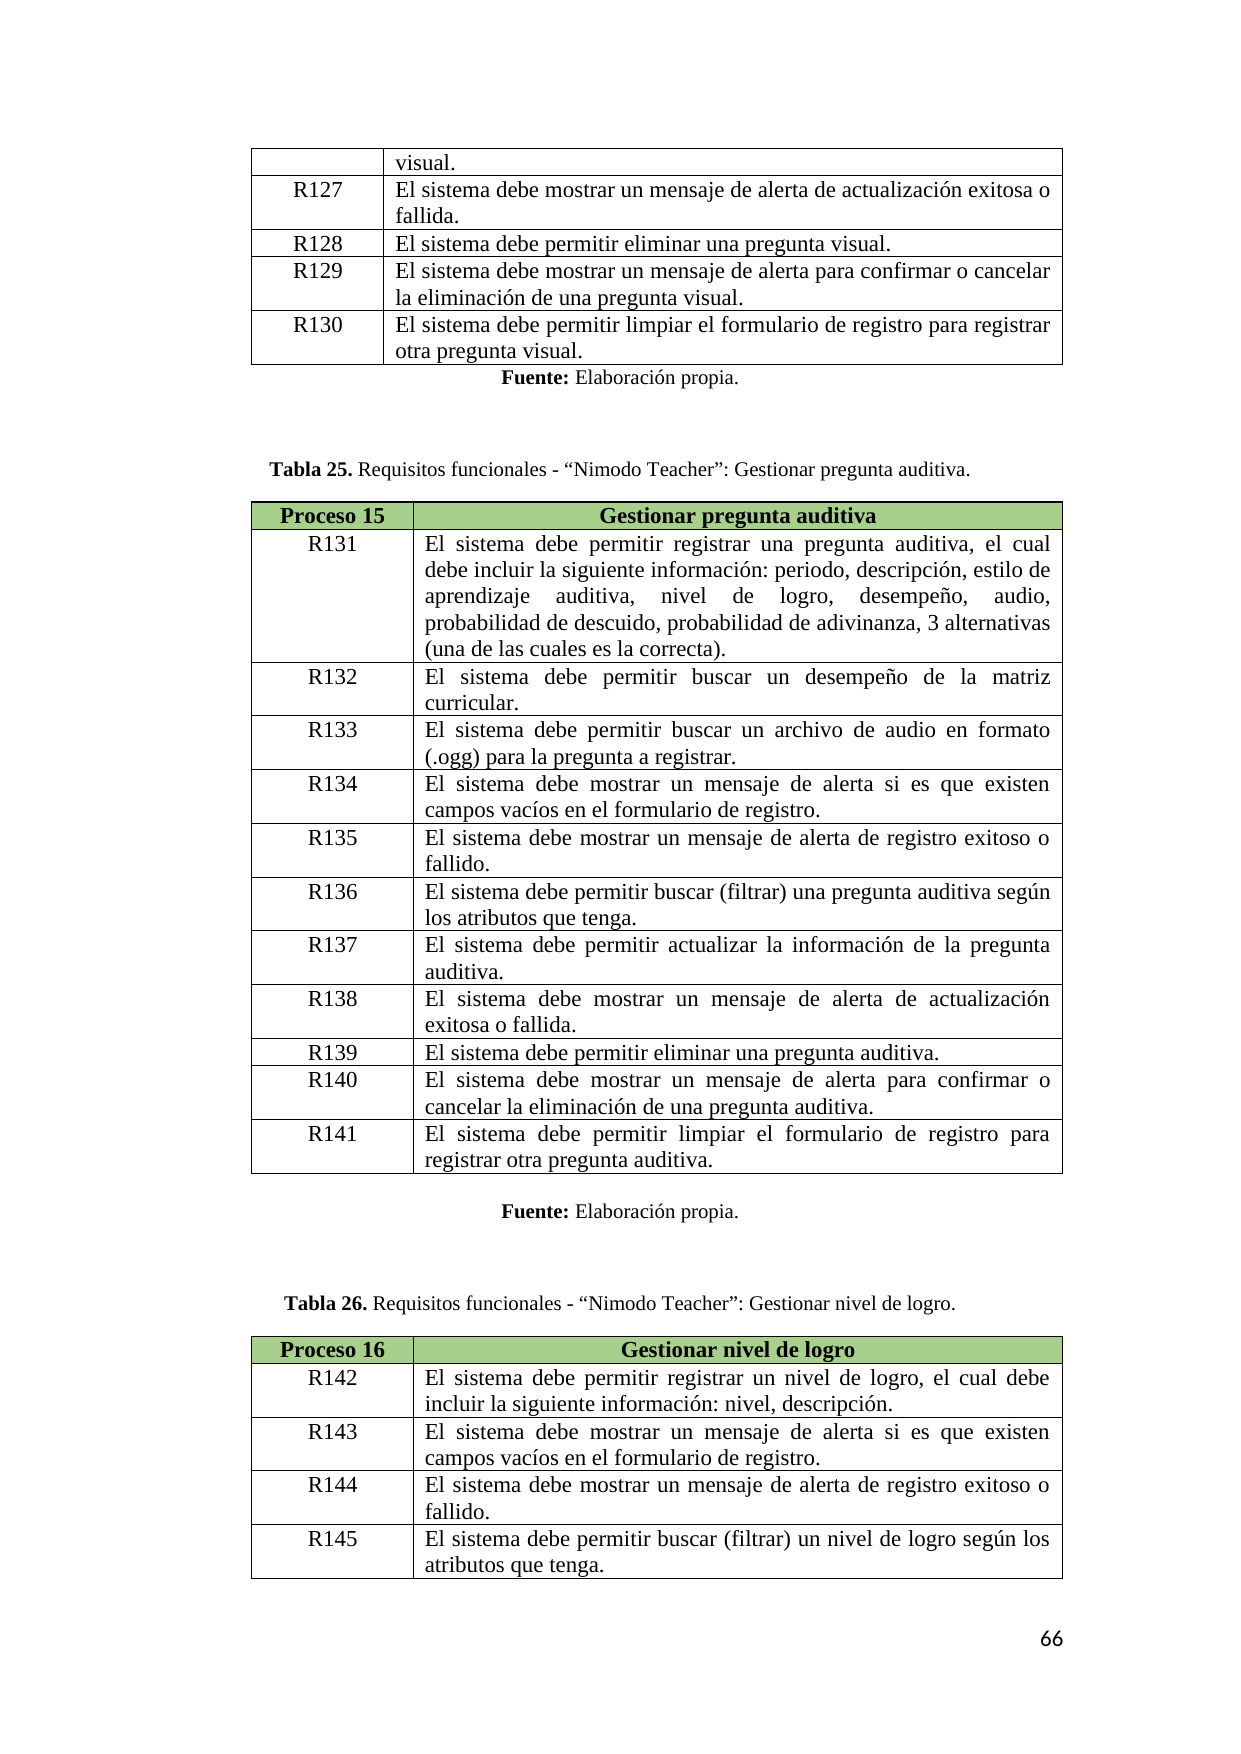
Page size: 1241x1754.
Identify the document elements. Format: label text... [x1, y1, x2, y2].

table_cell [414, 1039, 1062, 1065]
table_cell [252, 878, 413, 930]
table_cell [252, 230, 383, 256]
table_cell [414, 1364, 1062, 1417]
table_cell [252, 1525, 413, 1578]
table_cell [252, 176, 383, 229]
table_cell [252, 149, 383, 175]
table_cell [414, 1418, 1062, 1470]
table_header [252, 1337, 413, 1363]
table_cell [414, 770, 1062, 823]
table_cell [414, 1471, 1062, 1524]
text Tabla 25. Requisitos funcionales - “Nimodo Teacher”: Gestionar pregunta auditiva. [177, 457, 1063, 481]
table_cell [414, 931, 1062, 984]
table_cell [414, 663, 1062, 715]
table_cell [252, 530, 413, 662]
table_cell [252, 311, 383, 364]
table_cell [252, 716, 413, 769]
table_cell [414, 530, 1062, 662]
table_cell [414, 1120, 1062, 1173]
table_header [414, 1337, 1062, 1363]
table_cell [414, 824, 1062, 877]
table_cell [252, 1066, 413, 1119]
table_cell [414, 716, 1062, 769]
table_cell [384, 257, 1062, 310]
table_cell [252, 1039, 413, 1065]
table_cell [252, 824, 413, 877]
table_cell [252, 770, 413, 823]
text Fuente: Elaboración propia. [177, 365, 1063, 389]
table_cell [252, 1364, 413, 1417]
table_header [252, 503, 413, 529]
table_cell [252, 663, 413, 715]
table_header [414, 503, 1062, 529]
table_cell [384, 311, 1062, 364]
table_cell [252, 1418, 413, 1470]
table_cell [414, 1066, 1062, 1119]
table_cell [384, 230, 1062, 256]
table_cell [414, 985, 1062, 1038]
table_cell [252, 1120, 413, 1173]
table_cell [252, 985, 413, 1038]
text Fuente: Elaboración propia. [177, 1199, 1063, 1223]
text Tabla 26. Requisitos funcionales - “Nimodo Teacher”: Gestionar nivel de logro. [177, 1291, 1063, 1315]
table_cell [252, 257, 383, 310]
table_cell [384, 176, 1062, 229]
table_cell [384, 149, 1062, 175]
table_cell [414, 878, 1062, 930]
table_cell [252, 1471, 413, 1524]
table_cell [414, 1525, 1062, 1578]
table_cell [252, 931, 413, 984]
